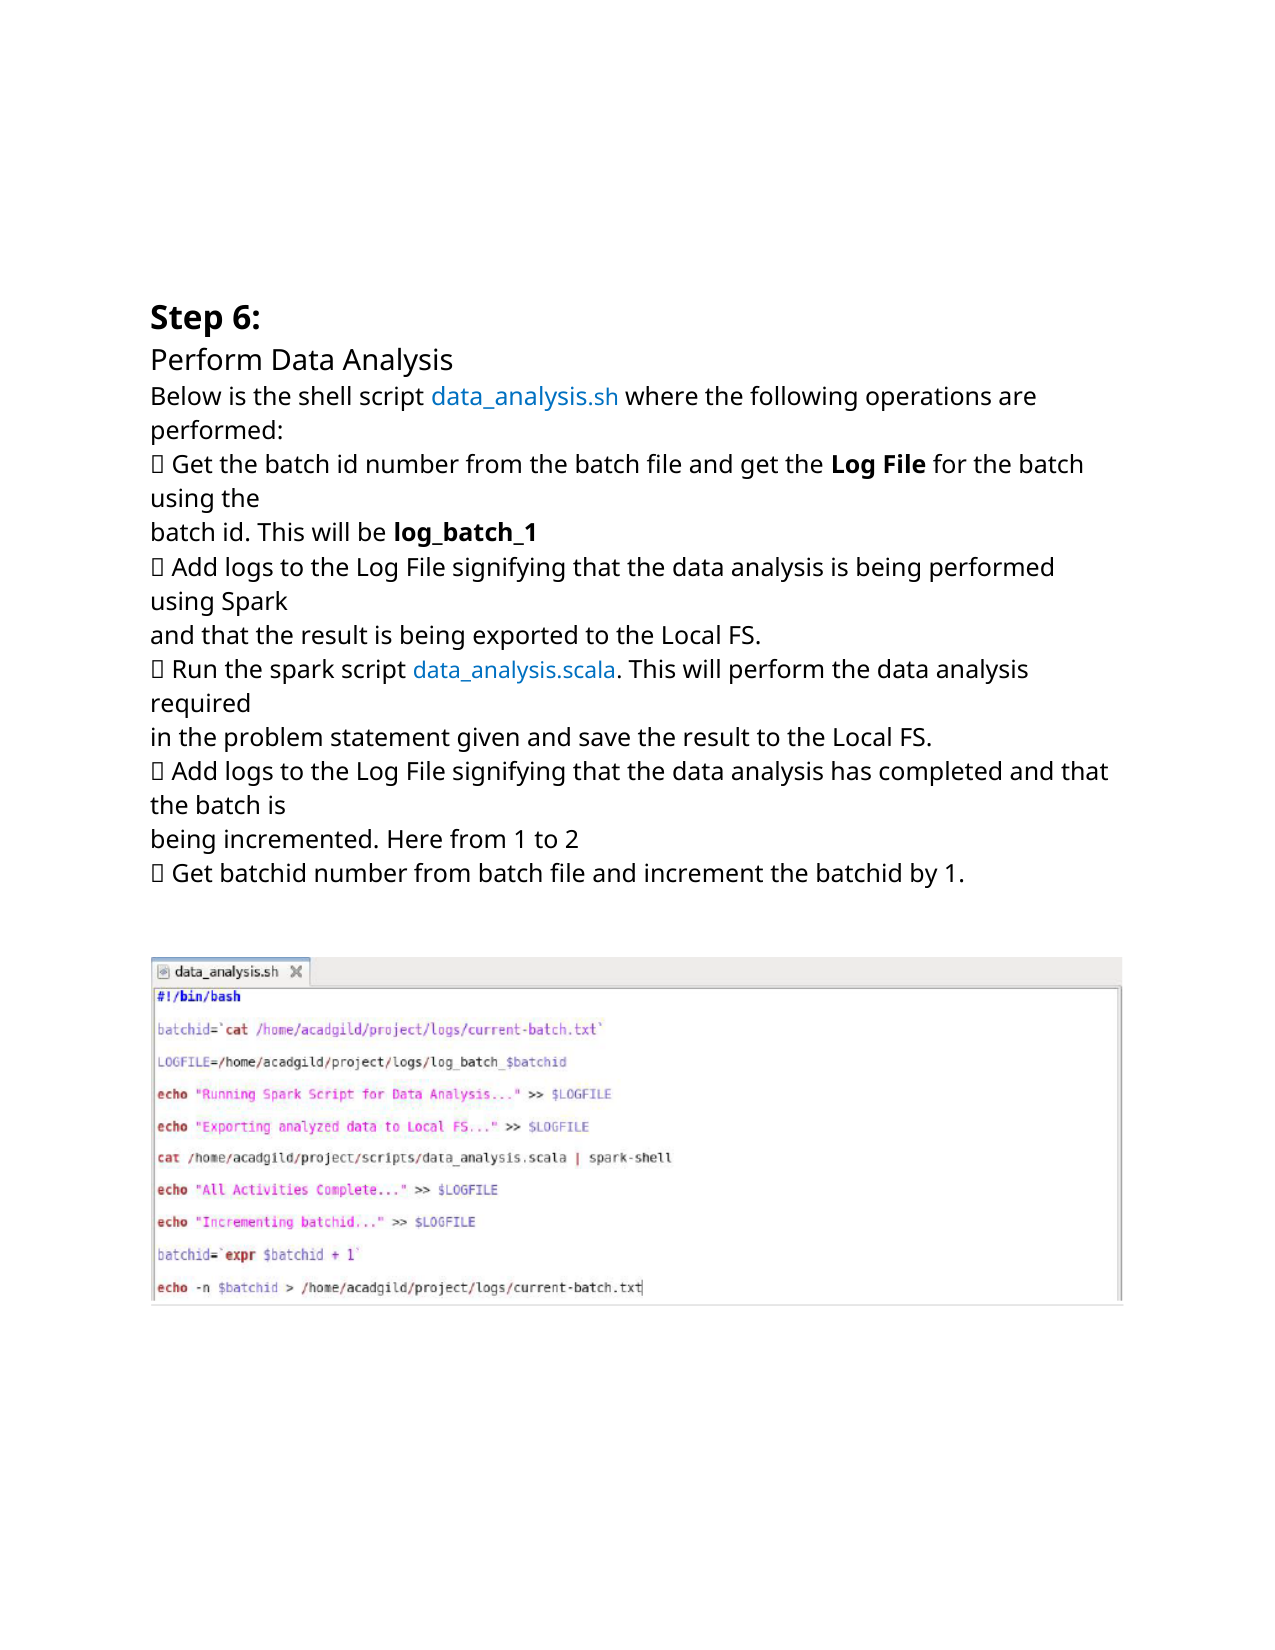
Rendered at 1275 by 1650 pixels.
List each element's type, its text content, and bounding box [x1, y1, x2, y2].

text  Get the batch id number from the batch file and get the Log File for the batch using the [150, 447, 1125, 515]
text  Run the spark script data_analysis.scala. This will perform the data analysis required [150, 651, 1125, 719]
text Below is the shell script data_analysis.sh where the following operations are [150, 379, 1125, 413]
text  Add logs to the Log File signifying that the data analysis is being performed using Spark [150, 549, 1125, 617]
text Perform Data Analysis [150, 339, 1125, 379]
text performed: [150, 413, 1125, 447]
text and that the result is being exported to the Local FS. [150, 617, 1125, 651]
text Step 6: [150, 294, 1125, 339]
text  Add logs to the Log File signifying that the data analysis has completed and that the batch is [150, 753, 1125, 822]
text  Get batchid number from batch file and increment the batchid by 1. [150, 856, 1125, 890]
text in the problem statement given and save the result to the Local FS. [150, 719, 1125, 753]
picture [150, 957, 1125, 1307]
text being incremented. Here from 1 to 2 [150, 822, 1125, 856]
text batch id. This will be log_batch_1 [150, 515, 1125, 549]
